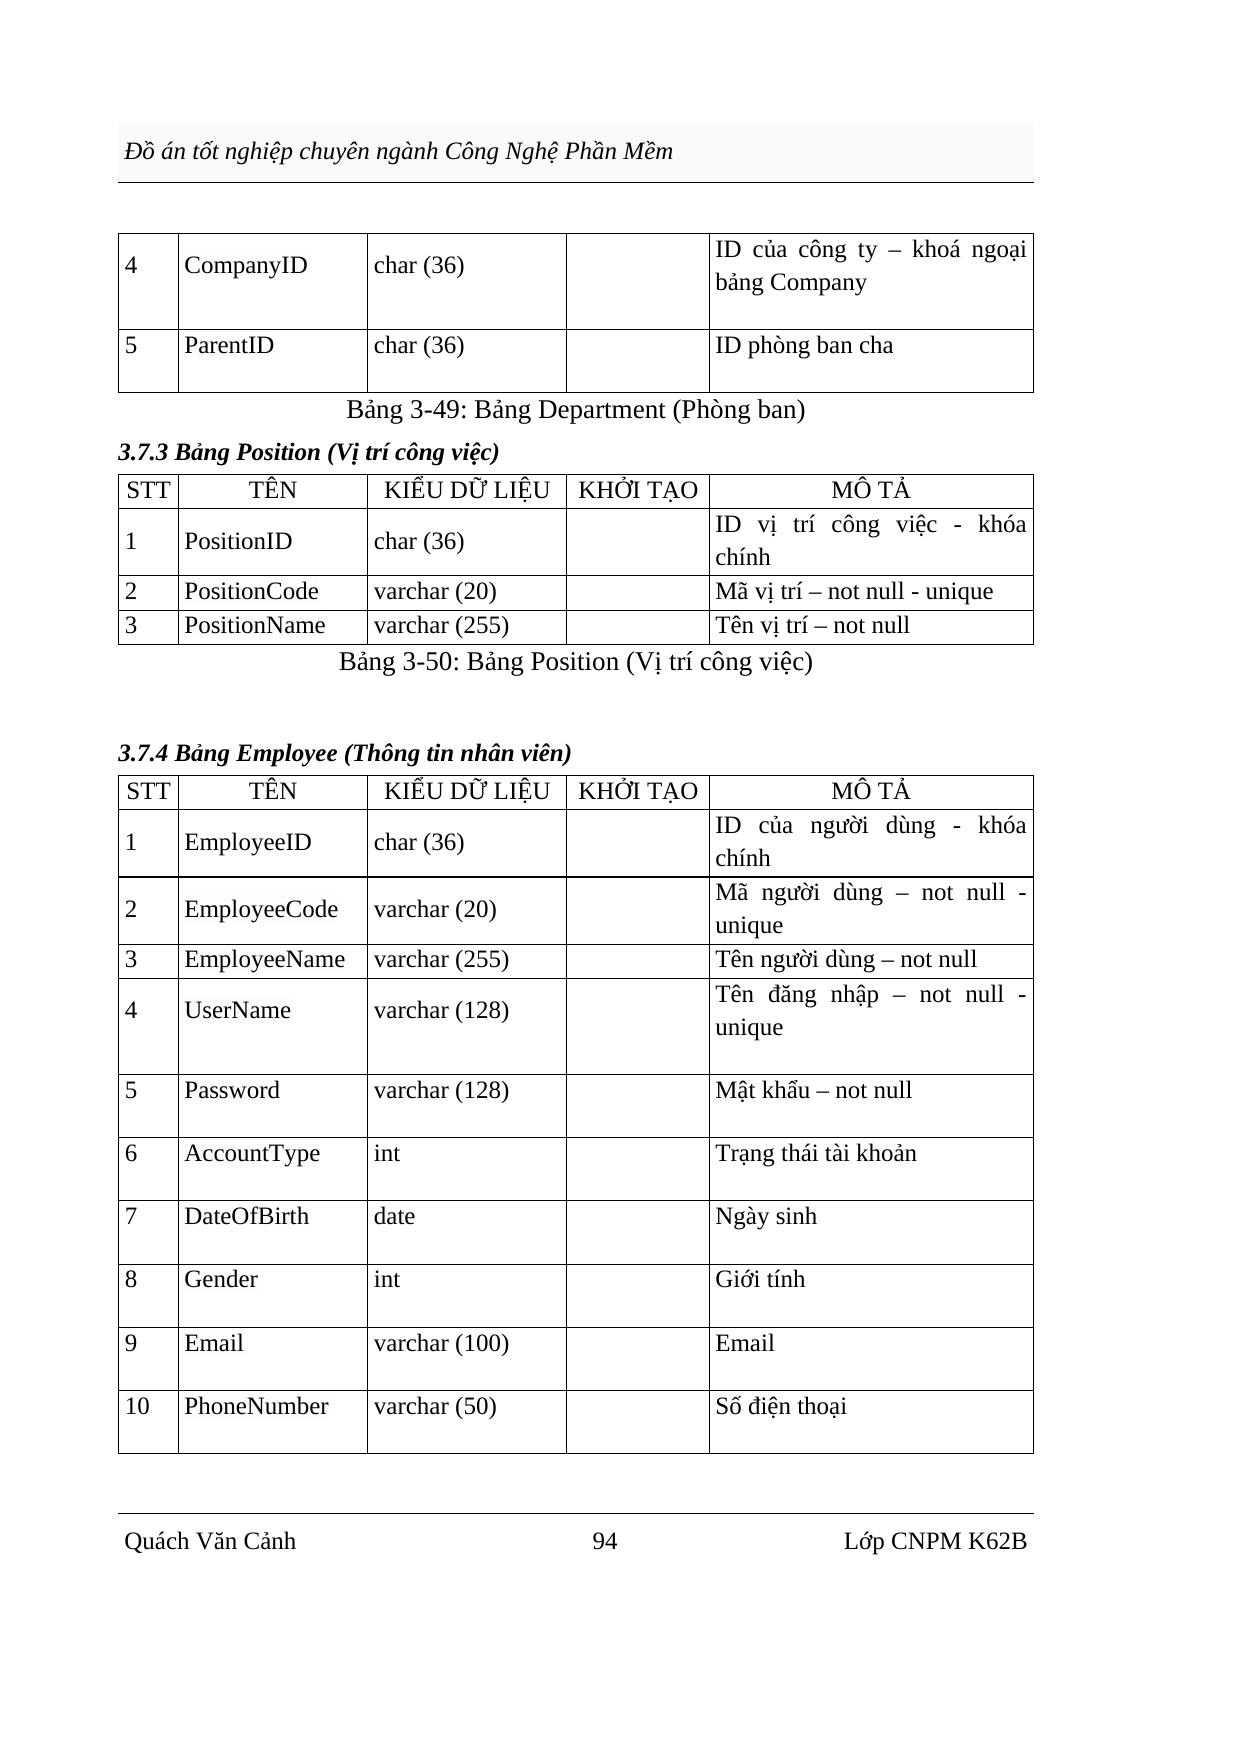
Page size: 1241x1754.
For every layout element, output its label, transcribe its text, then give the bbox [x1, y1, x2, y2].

table_cell varchar (100) [368, 1328, 566, 1390]
table_cell Giới tính [710, 1265, 1033, 1327]
table_cell 5 [119, 1075, 178, 1137]
table_cell char (36) [368, 509, 566, 575]
table_cell 7 [119, 1201, 178, 1263]
table_cell ID vị trí công việc - khóa chính [710, 509, 1033, 575]
table_cell 3 [119, 611, 178, 643]
subtitle Bảng Position (Vị trí công việc) [118, 437, 1033, 466]
table_cell PositionName [179, 611, 367, 643]
table_header KIỂU DỮ LIỆU [368, 475, 566, 508]
table_cell 4 [119, 979, 178, 1074]
table_cell Gender [179, 1265, 367, 1327]
table_cell char (36) [368, 234, 566, 329]
table_cell Mật khẩu – not null [710, 1075, 1033, 1137]
table_cell 2 [119, 878, 178, 943]
table_cell 1 [119, 509, 178, 575]
table_cell [567, 878, 709, 943]
table_cell ID của công ty – khoá ngoại bảng Company [710, 234, 1033, 329]
table_cell [567, 945, 709, 978]
table_cell 2 [119, 576, 178, 609]
table_cell char (36) [368, 810, 566, 876]
table_cell EmployeeName [179, 945, 367, 978]
table_cell int [368, 1138, 566, 1200]
table_cell EmployeeCode [179, 878, 367, 943]
table_cell varchar (128) [368, 979, 566, 1074]
table_cell Ngày sinh [710, 1201, 1033, 1263]
table_cell 5 [119, 330, 178, 392]
table_header MÔ TẢ [710, 776, 1033, 809]
table_cell Tên đăng nhập – not null - unique [710, 979, 1033, 1074]
table_cell Email [179, 1328, 367, 1390]
table_cell varchar (20) [368, 878, 566, 943]
table_cell [567, 1138, 709, 1200]
table_cell ID phòng ban cha [710, 330, 1033, 392]
table_cell EmployeeID [179, 810, 367, 876]
table_cell Mã vị trí – not null - unique [710, 576, 1033, 609]
table_cell PhoneNumber [179, 1391, 367, 1453]
table_cell [567, 1265, 709, 1327]
table_cell varchar (50) [368, 1391, 566, 1453]
table_cell Tên người dùng – not null [710, 945, 1033, 978]
table_cell Trạng thái tài khoản [710, 1138, 1033, 1200]
table_cell varchar (128) [368, 1075, 566, 1137]
table_cell ParentID [179, 330, 367, 392]
table_cell 9 [119, 1328, 178, 1390]
table_cell [567, 330, 709, 392]
table_header STT [119, 776, 178, 809]
table_cell Số điện thoại [710, 1391, 1033, 1453]
subtitle Bảng Employee (Thông tin nhân viên) [118, 738, 1033, 767]
table_cell int [368, 1265, 566, 1327]
table_header KHỞI TẠO [567, 475, 709, 508]
table_cell Mã người dùng – not null - unique [710, 878, 1033, 943]
table_header KHỞI TẠO [567, 776, 709, 809]
table_cell 8 [119, 1265, 178, 1327]
table_cell CompanyID [179, 234, 367, 329]
table_cell 3 [119, 945, 178, 978]
table_cell varchar (255) [368, 611, 566, 643]
table_cell ID của người dùng - khóa chính [710, 810, 1033, 876]
table_header TÊN [179, 475, 367, 508]
table_cell [567, 810, 709, 876]
table_cell [567, 1391, 709, 1453]
table_cell Password [179, 1075, 367, 1137]
table_cell 4 [119, 234, 178, 329]
table_header KIỂU DỮ LIỆU [368, 776, 566, 809]
table_cell 10 [119, 1391, 178, 1453]
table_cell AccountType [179, 1138, 367, 1200]
table_cell char (36) [368, 330, 566, 392]
table_cell PositionCode [179, 576, 367, 609]
table_cell varchar (20) [368, 576, 566, 609]
table_cell UserName [179, 979, 367, 1074]
table_cell Tên vị trí – not null [710, 611, 1033, 643]
table_cell [567, 509, 709, 575]
table_cell [567, 611, 709, 643]
table_cell [567, 979, 709, 1074]
table_cell [567, 576, 709, 609]
table_header MÔ TẢ [710, 475, 1033, 508]
table_header STT [119, 475, 178, 508]
table_cell 1 [119, 810, 178, 876]
table_cell PositionID [179, 509, 367, 575]
table_cell [567, 1201, 709, 1263]
table_cell 6 [119, 1138, 178, 1200]
table_cell varchar (255) [368, 945, 566, 978]
table_cell [567, 1328, 709, 1390]
table_cell [567, 1075, 709, 1137]
table_cell DateOfBirth [179, 1201, 367, 1263]
table_cell [567, 234, 709, 329]
table_cell date [368, 1201, 566, 1263]
table_cell Email [710, 1328, 1033, 1390]
table_header TÊN [179, 776, 367, 809]
